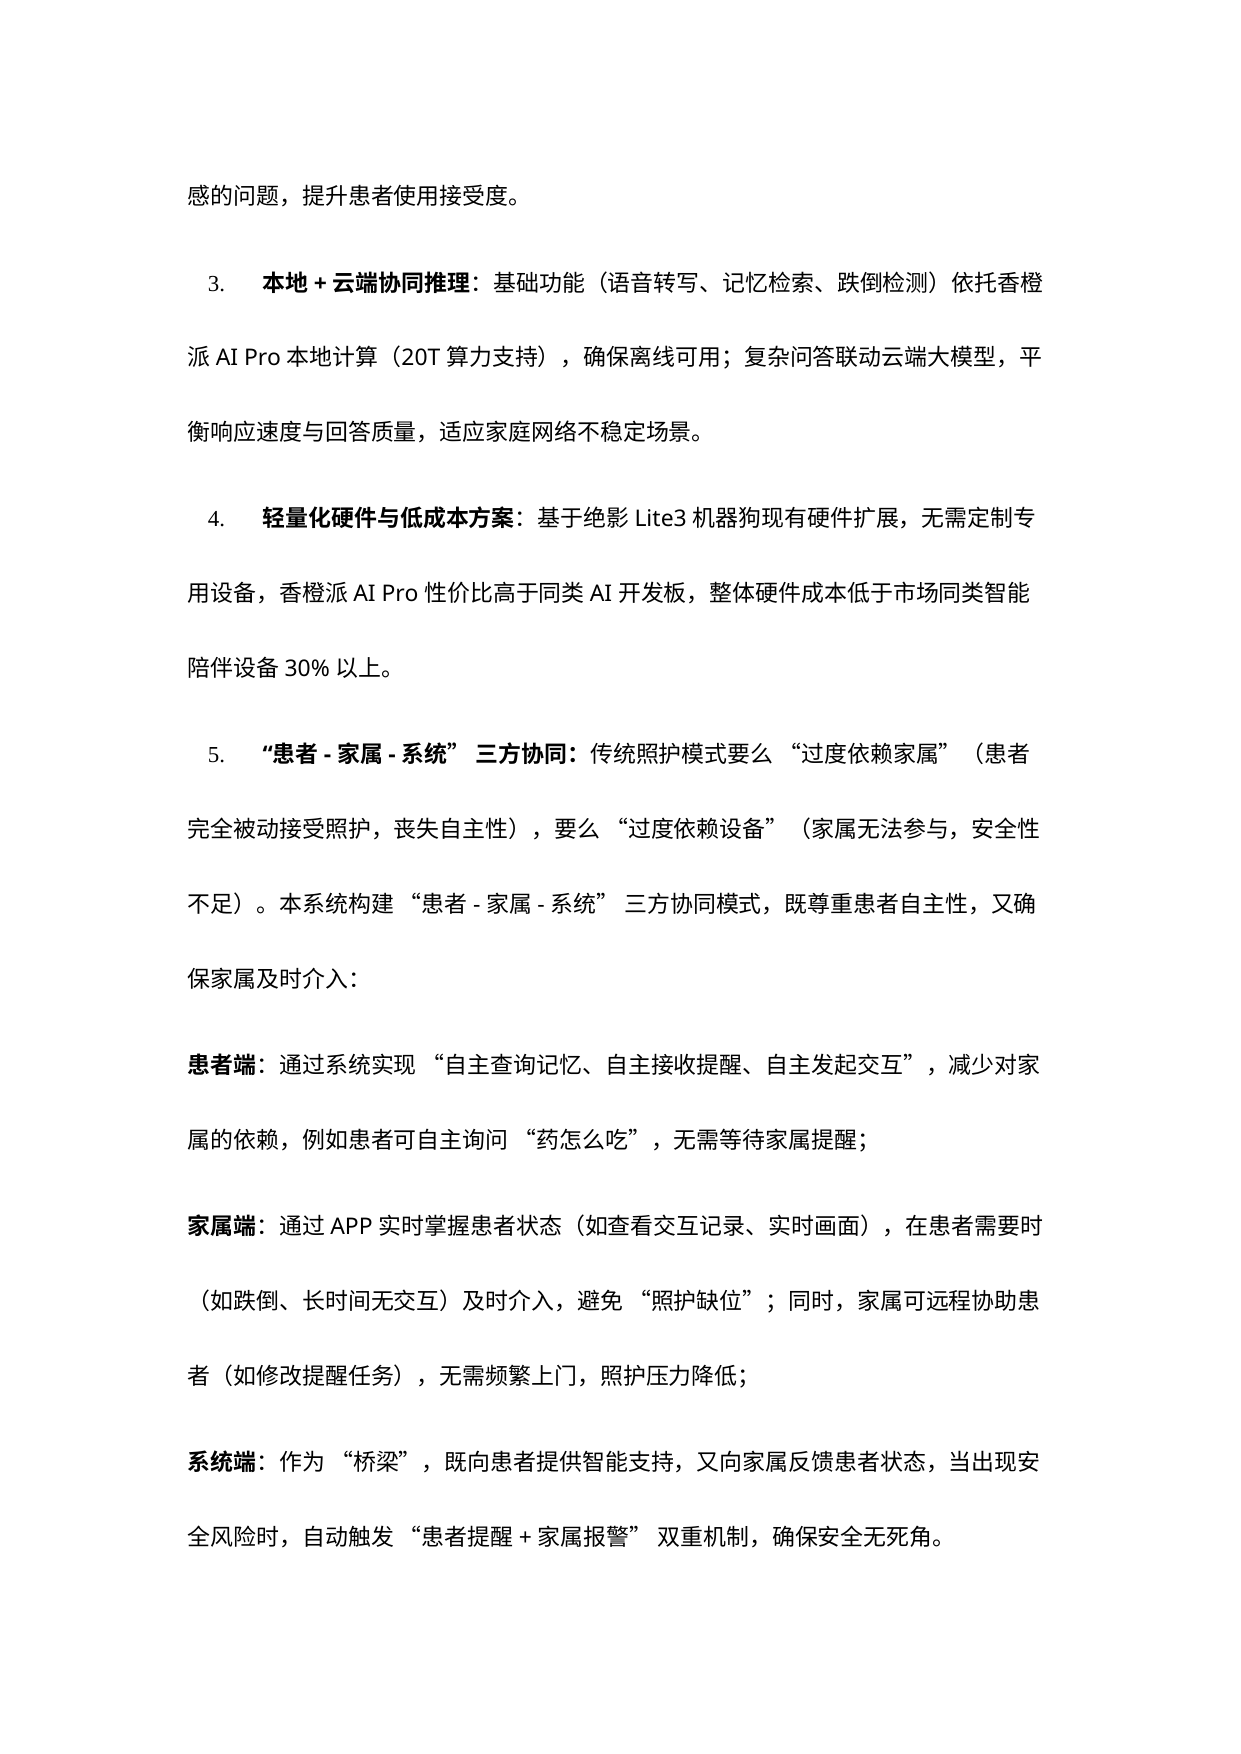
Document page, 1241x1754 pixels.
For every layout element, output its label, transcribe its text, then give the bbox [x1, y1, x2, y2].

list “患者 - 家属 - 系统” 三方协同：传统照护模式要么 “过度依赖家属”（患者完全被动接受照护，丧失自主性），要么 “过度依赖设备”（家属无法参与，安全性不足）。本系统构建 “患者 - 家属 - 系统” 三方协同模式，既尊重患者自主性，又确保家属及时介入： [187, 721, 1053, 1009]
text 家属端：通过 APP 实时掌握患者状态（如查看交互记录、实时画面），在患者需要时（如跌倒、长时间无交互）及时介入，避免 “照护缺位”；同时，家属可远程协助患者（如修改提醒任务），无需频繁上门，照护压力降低； [187, 1192, 1053, 1407]
text 系统端：作为 “桥梁”，既向患者提供智能支持，又向家属反馈患者状态，当出现安全风险时，自动触发 “患者提醒 + 家属报警” 双重机制，确保安全无死角。 [187, 1428, 1053, 1568]
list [187, 162, 1053, 227]
text 患者端：通过系统实现 “自主查询记忆、自主接收提醒、自主发起交互”，减少对家属的依赖，例如患者可自主询问 “药怎么吃”，无需等待家属提醒； [187, 1031, 1053, 1171]
list 本地 + 云端协同推理：基础功能（语音转写、记忆检索、跌倒检测）依托香橙派 AI Pro 本地计算（20T 算力支持），确保离线可用；复杂问答联动云端大模型，平衡响应速度与回答质量，适应家庭网络不稳定场景。 [187, 248, 1053, 463]
list 轻量化硬件与低成本方案：基于绝影 Lite3 机器狗现有硬件扩展，无需定制专用设备，香橙派 AI Pro 性价比高于同类 AI 开发板，整体硬件成本低于市场同类智能陪伴设备 30% 以上。 [187, 484, 1053, 699]
